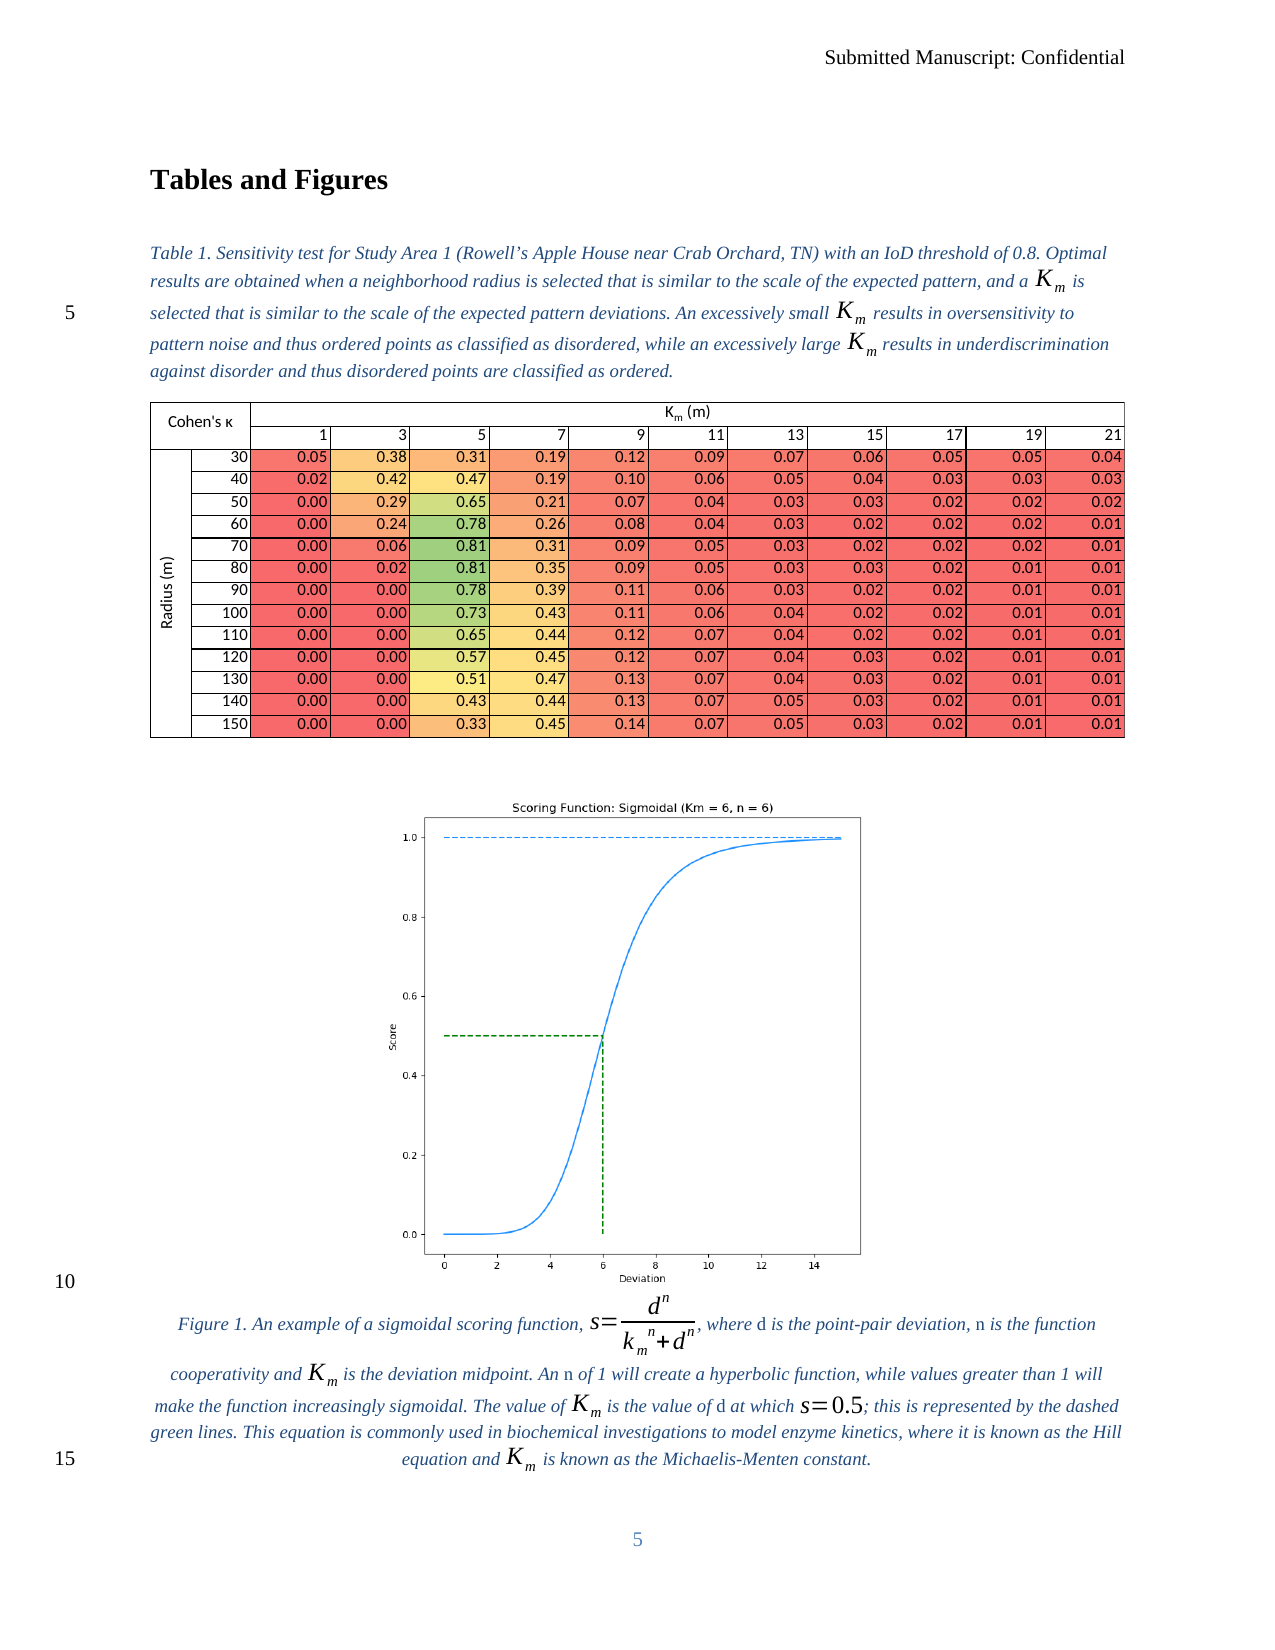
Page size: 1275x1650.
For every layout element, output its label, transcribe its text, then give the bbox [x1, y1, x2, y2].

text Tables and Figures [150, 162, 1125, 196]
picture [383, 791, 892, 1289]
text Table . Sensitivity test for Study Area 1 (Rowell’s Apple House near Crab Orchard, TN) with an IoD threshold of 0.8. Optimal results are obtained when a neighborhood radius is selected that is similar to the scale of the expected pattern, and a is selected that is similar to the scale of the expected pattern deviations. An excessively small results in oversensitivity to pattern noise and thus ordered points as classified as disordered, while an excessively large results in underdiscrimination against disorder and thus disordered points are classified as ordered. [150, 242, 1125, 381]
text Figure . An example of a sigmoidal scoring function, , where d is the point-pair deviation, n is the function cooperativity and is the deviation midpoint. An n of 1 will create a hyperbolic function, while values greater than 1 will make the function increasingly sigmoidal. The value of is the value of d at which ; this is represented by the dashed green lines. This equation is commonly used in biochemical investigations to model enzyme kinetics, where it is known as the Hill equation and is known as the Michaelis-Menten constant. [150, 1288, 1125, 1475]
